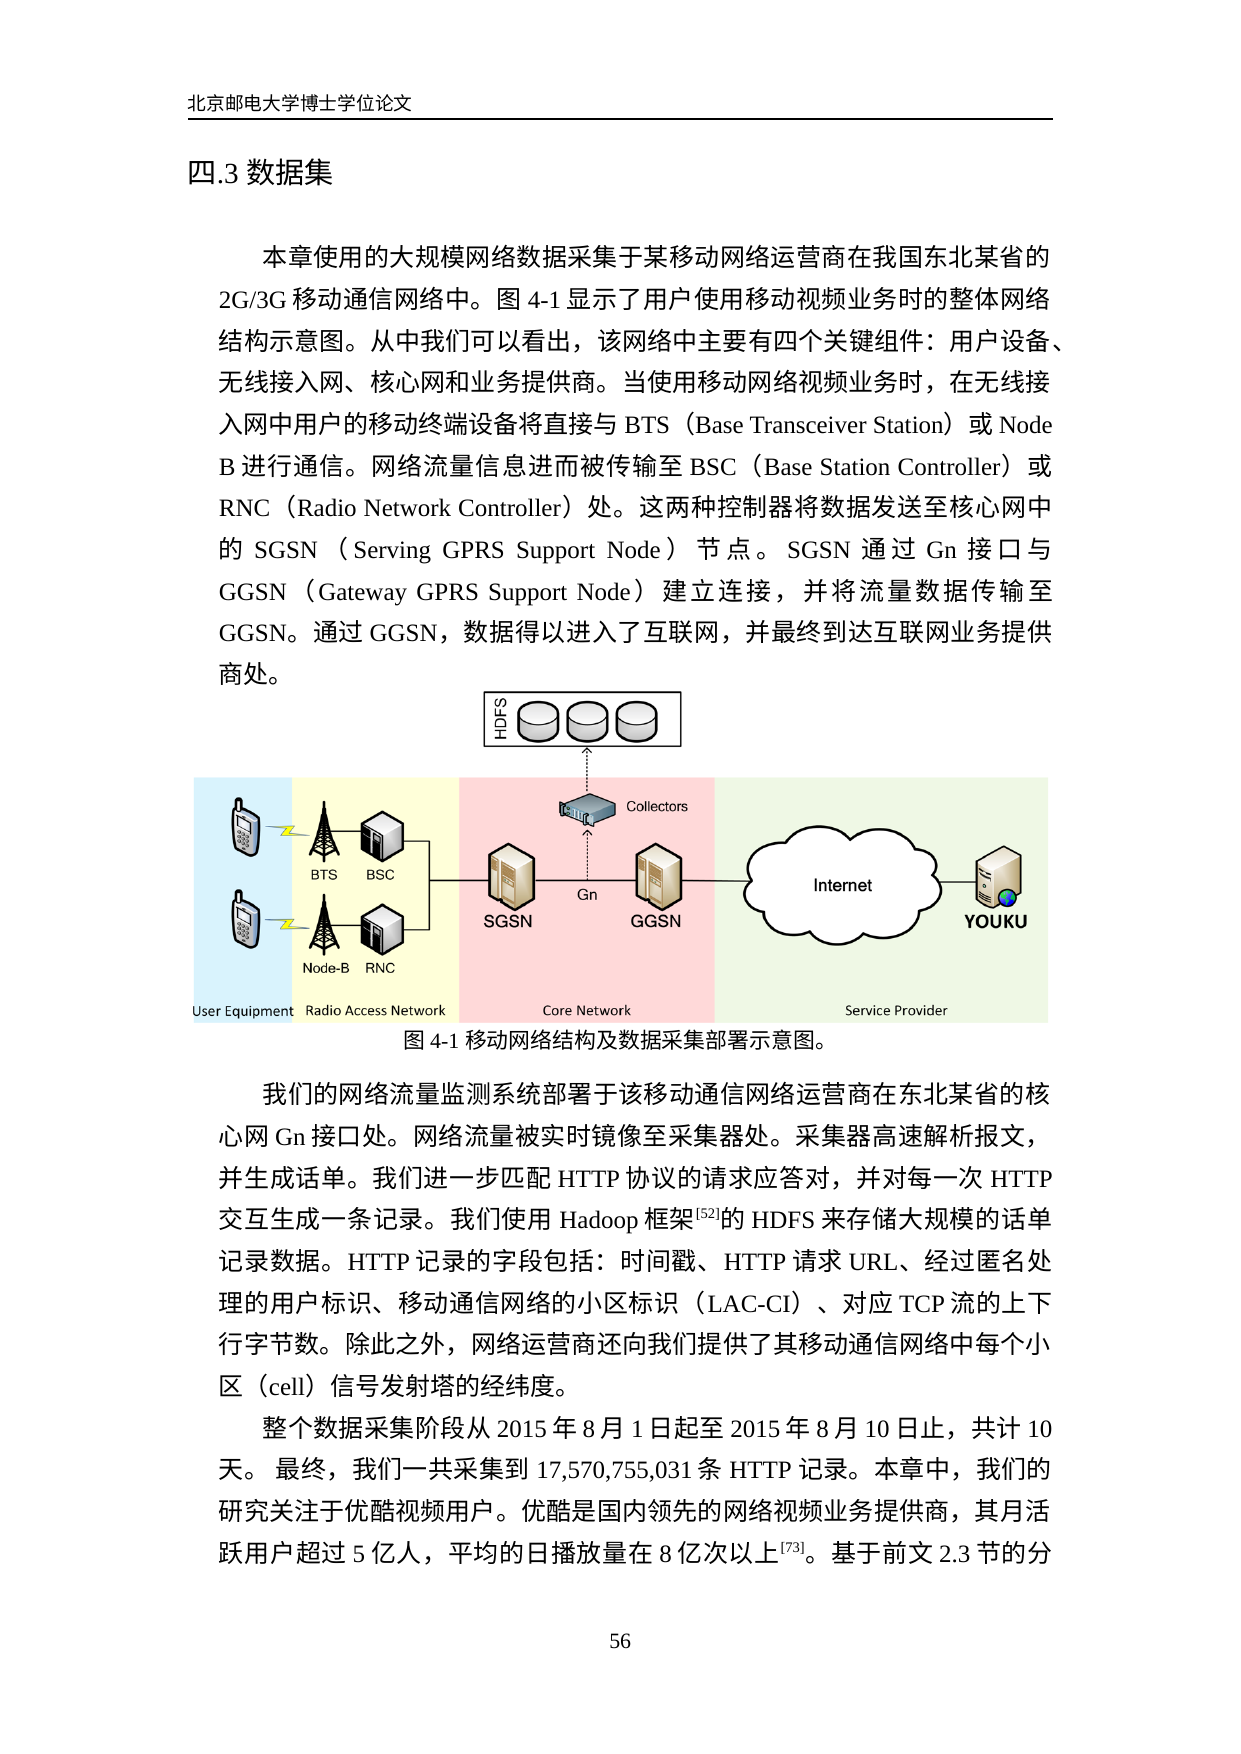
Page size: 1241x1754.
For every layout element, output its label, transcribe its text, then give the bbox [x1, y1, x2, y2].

text 图4-1 移动网络结构及数据采集部署示意图。 [187, 1023, 1053, 1054]
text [219, 1404, 1053, 1570]
text 我们的网络流量监测系统部署于该移动通信网络运营商在东北某省的核心网Gn接口处。网络流量被实时镜像至采集器处。采集器高速解析报文，并生成话单。我们进一步匹配HTTP协议的请求应答对，并对每一次HTTP交互生成一条记录。我们使用Hadoop框架[52]的HDFS来存储大规模的话单记录数据。HTTP记录的字段包括：时间戳、HTTP请求URL、经过匿名处理的用户标识、移动通信网络的小区标识（LAC-CI）、对应TCP流的上下行字节数。除此之外，网络运营商还向我们提供了其移动通信网络中每个小区（cell）信号发射塔的经纬度。 [219, 1070, 1053, 1404]
picture [192, 691, 1049, 1023]
text 本章使用的大规模网络数据采集于某移动网络运营商在我国东北某省的2G/3G移动通信网络中。图4-1显示了用户使用移动视频业务时的整体网络结构示意图。从中我们可以看出，该网络中主要有四个关键组件：用户设备、无线接入网、核心网和业务提供商。当使用移动网络视频业务时，在无线接入网中用户的移动终端设备将直接与BTS（Base Transceiver Station）或Node B进行通信。网络流量信息进而被传输至BSC（Base Station Controller）或RNC（Radio Network Controller）处。这两种控制器将数据发送至核心网中的SGSN（Serving GPRS Support Node）节点。SGSN通过Gn接口与GGSN（Gateway GPRS Support Node）建立连接，并将流量数据传输至GGSN。通过GGSN，数据得以进入了互联网，并最终到达互联网业务提供商处。 [219, 233, 1053, 692]
text 数据集 [187, 150, 1053, 192]
